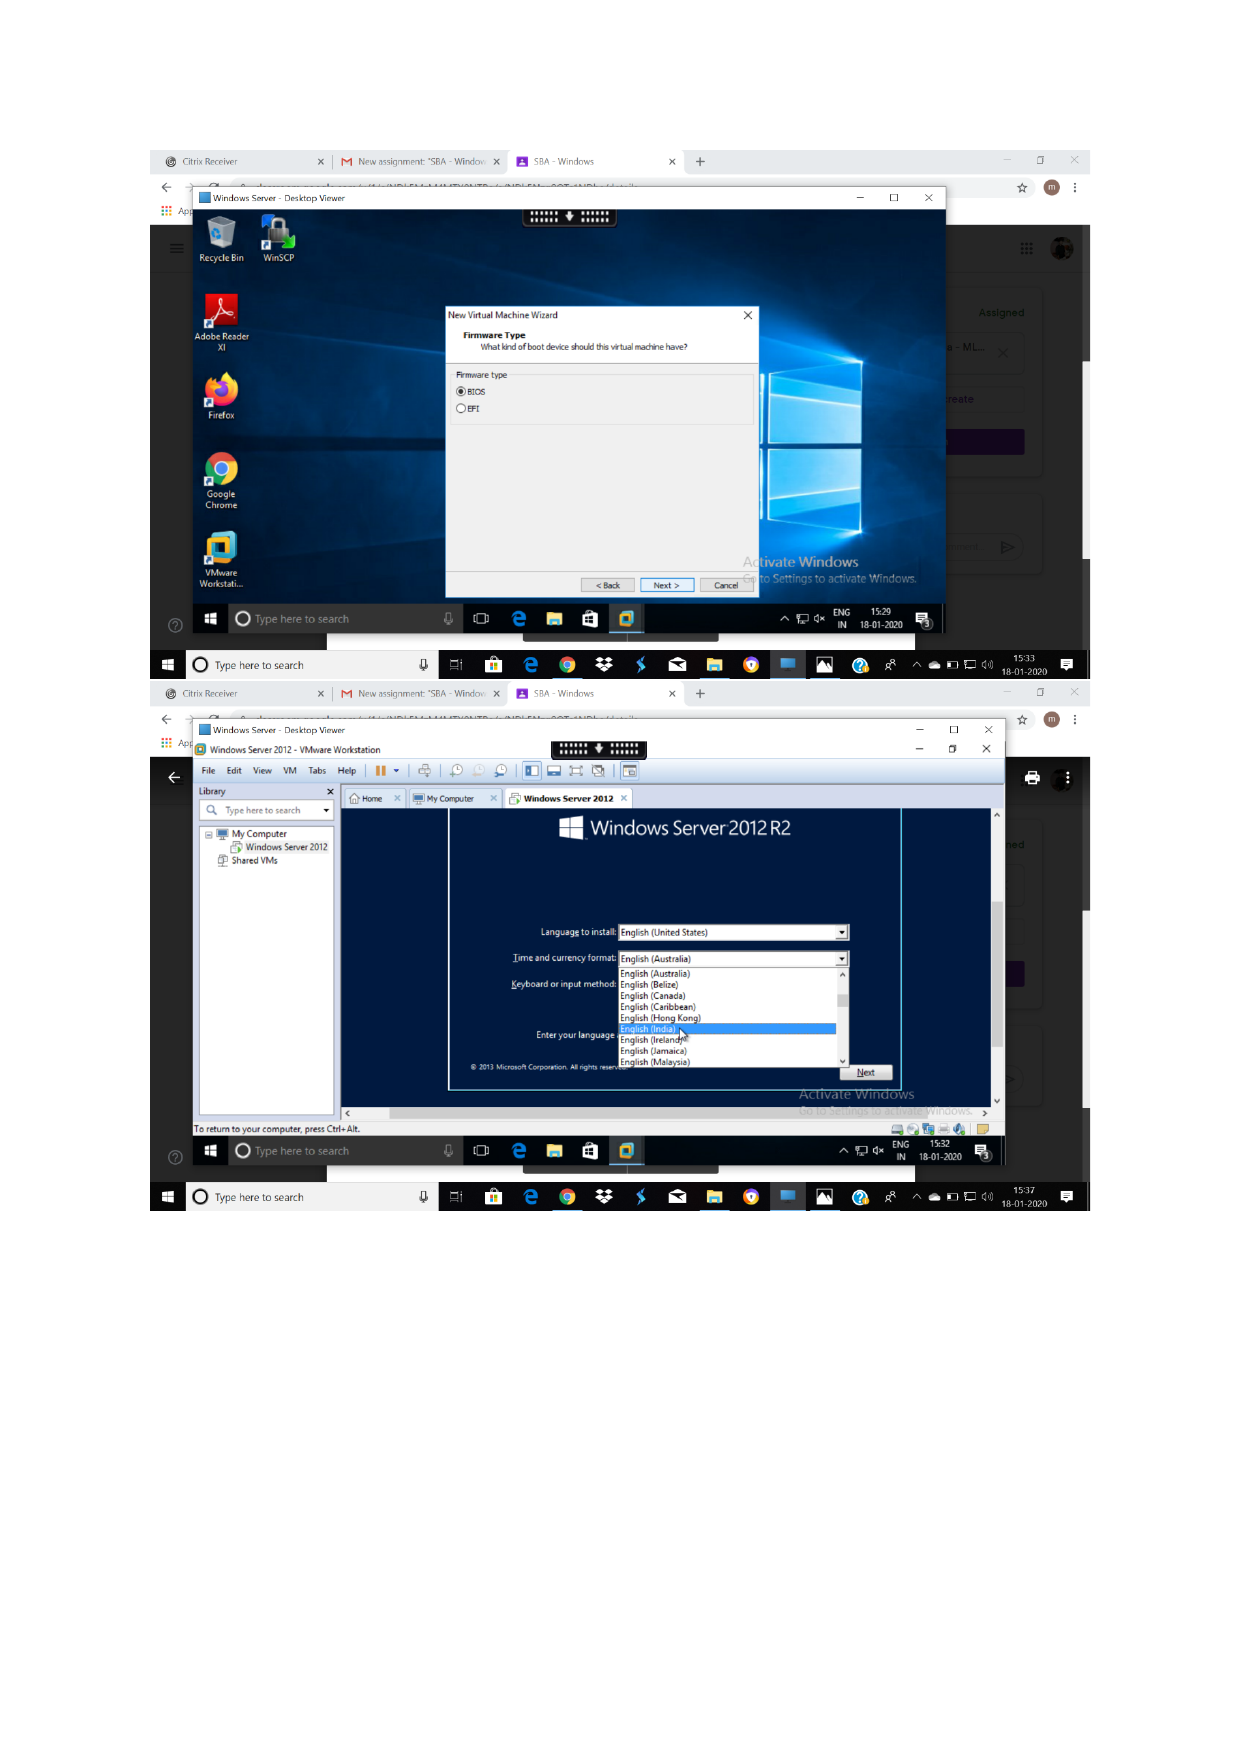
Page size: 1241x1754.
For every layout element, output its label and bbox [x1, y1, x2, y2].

picture [150, 150, 1091, 679]
picture [150, 681, 1091, 1211]
